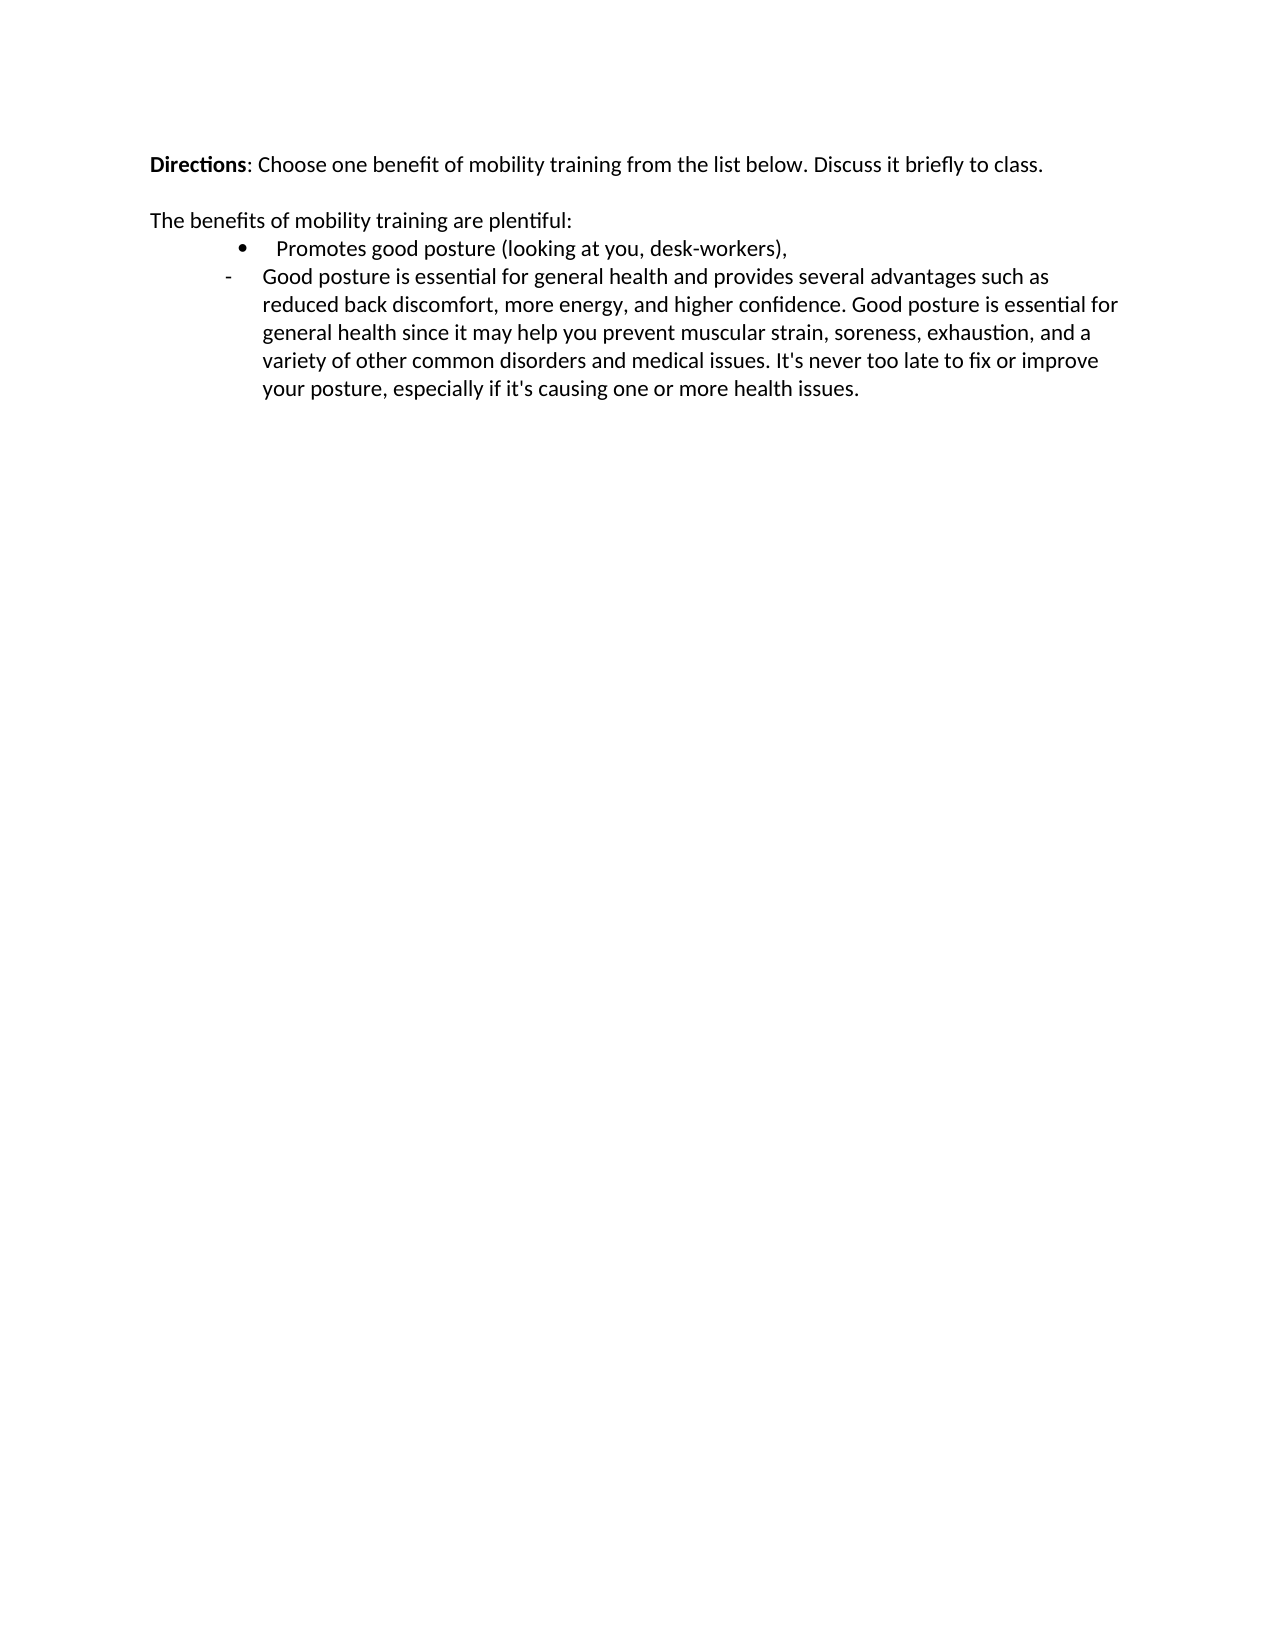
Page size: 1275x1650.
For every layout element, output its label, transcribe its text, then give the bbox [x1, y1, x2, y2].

list Good posture is essential for general health and provides several advantages such as reduced back discomfort, more energy, and higher confidence. Good posture is essential for general health since it may help you prevent muscular strain, soreness, exhaustion, and a variety of other common disorders and medical issues. It's never too late to fix or improve your posture, especially if it's causing one or more health issues. [225, 262, 1125, 402]
list Promotes good posture (looking at you, desk-workers), [239, 234, 1125, 262]
text The benefits of mobility training are plentiful: [150, 206, 1125, 234]
text Directions: Choose one benefit of mobility training from the list below. Discuss it briefly to class. [150, 150, 1125, 178]
